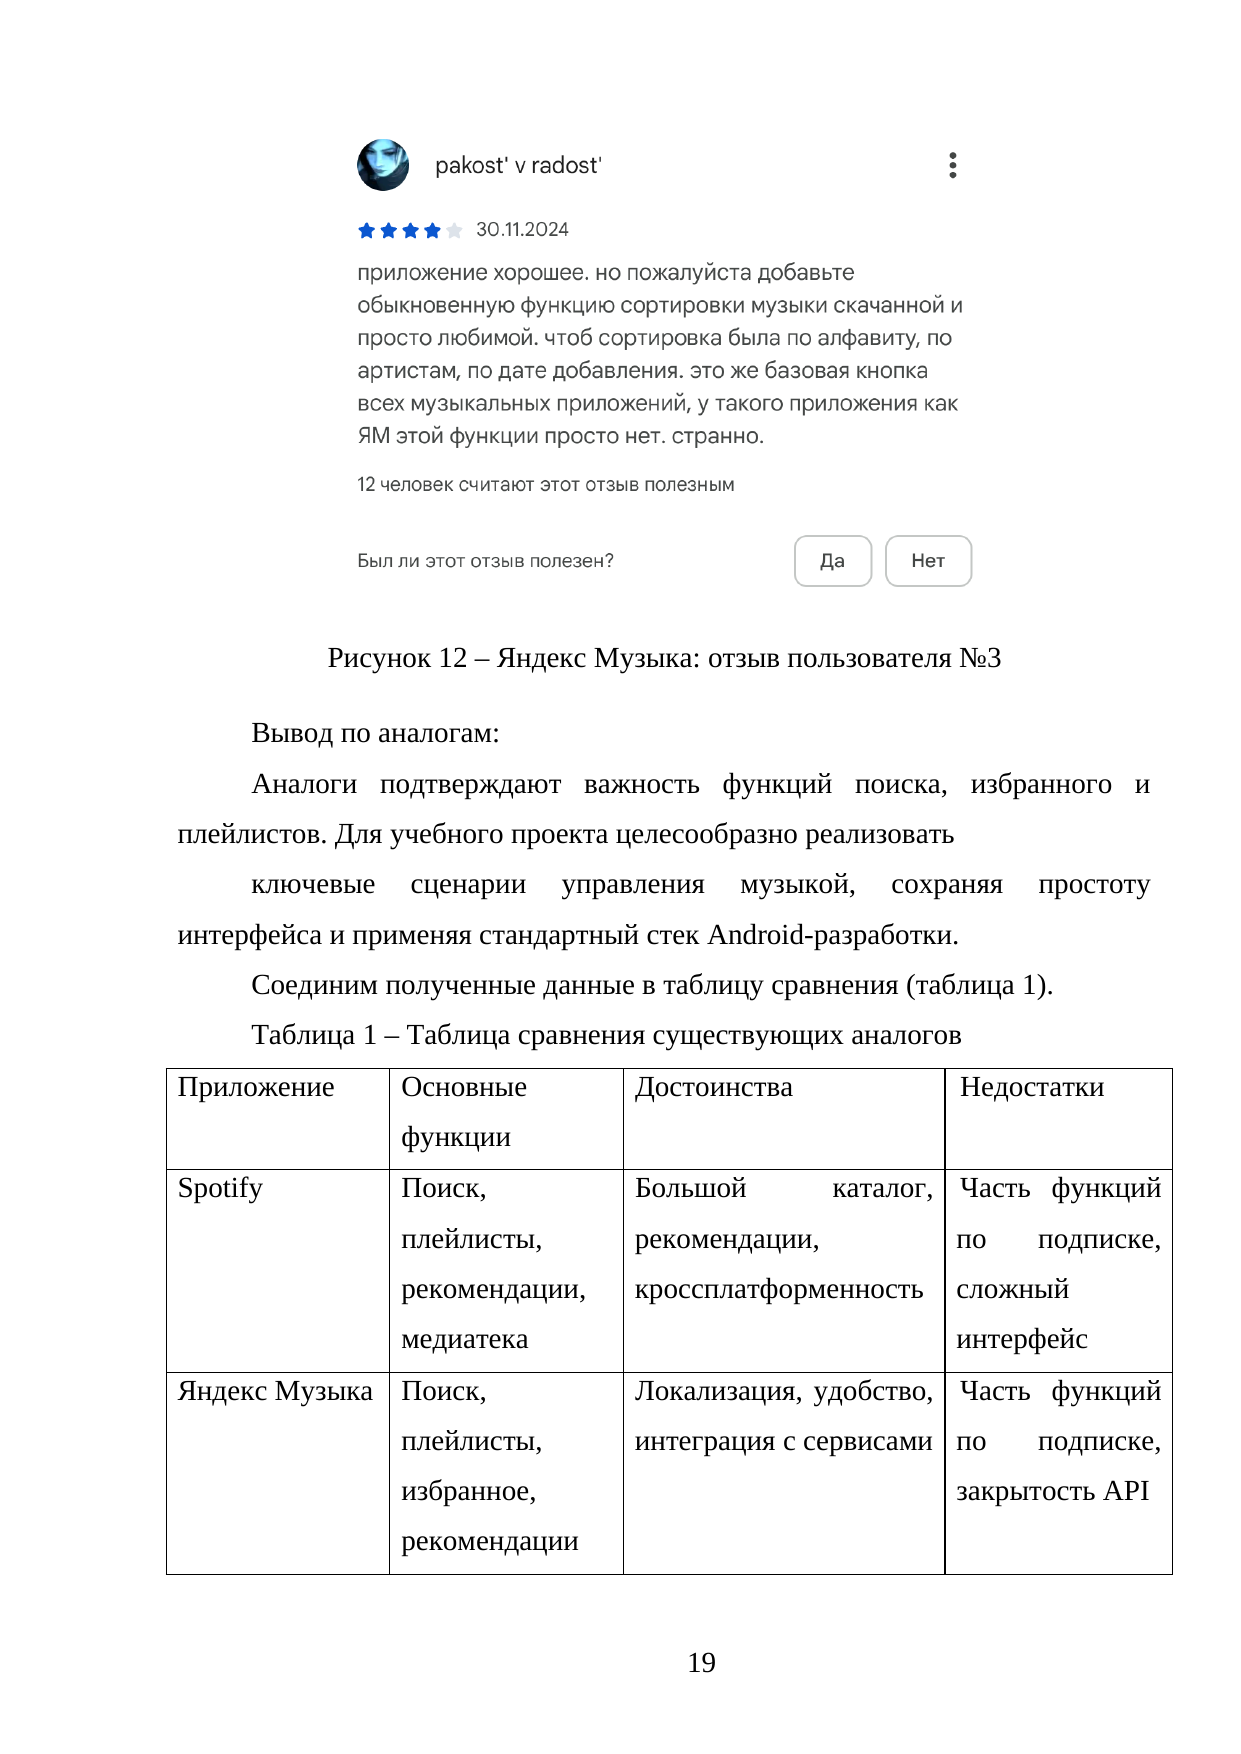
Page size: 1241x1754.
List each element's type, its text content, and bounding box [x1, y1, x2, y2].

table_header Достоинства [624, 1069, 944, 1169]
table_header Недостатки [946, 1069, 1172, 1169]
table_cell Большой каталог, рекомендации, кроссплатформенность [624, 1170, 944, 1372]
table_cell Поиск, плейлисты, избранное, рекомендации [390, 1373, 623, 1574]
text Вывод по аналогам: [177, 716, 1152, 749]
text Таблица 1 – Таблица сравнения существующих аналогов [177, 1017, 1152, 1051]
table_header Приложение [167, 1069, 389, 1169]
table_header Основные функции [390, 1069, 623, 1169]
table_cell Поиск, плейлисты, рекомендации, медиатека [390, 1170, 623, 1372]
table_cell Яндекс Музыка [167, 1373, 389, 1574]
table_cell Локализация, удобство, интеграция с сервисами [624, 1373, 944, 1574]
text ключевые сценарии управления музыкой, сохраняя простоту интерфейса и применяя стандартный стек Android-разработки. [177, 867, 1152, 950]
text Аналоги подтверждают важность функций поиска, избранного и плейлистов. Для учебного проекта целесообразно реализовать [177, 766, 1152, 850]
table_cell Spotify [167, 1170, 389, 1372]
table_cell Часть функций по подписке, закрытость API [946, 1373, 1172, 1574]
picture [331, 118, 998, 599]
text Рисунок 12 – Яндекс Музыка: отзыв пользователя №3 [177, 640, 1152, 674]
text Соединим полученные данные в таблицу сравнения (таблица 1). [177, 967, 1152, 1001]
table_cell Часть функций по подписке, сложный интерфейс [946, 1170, 1172, 1372]
